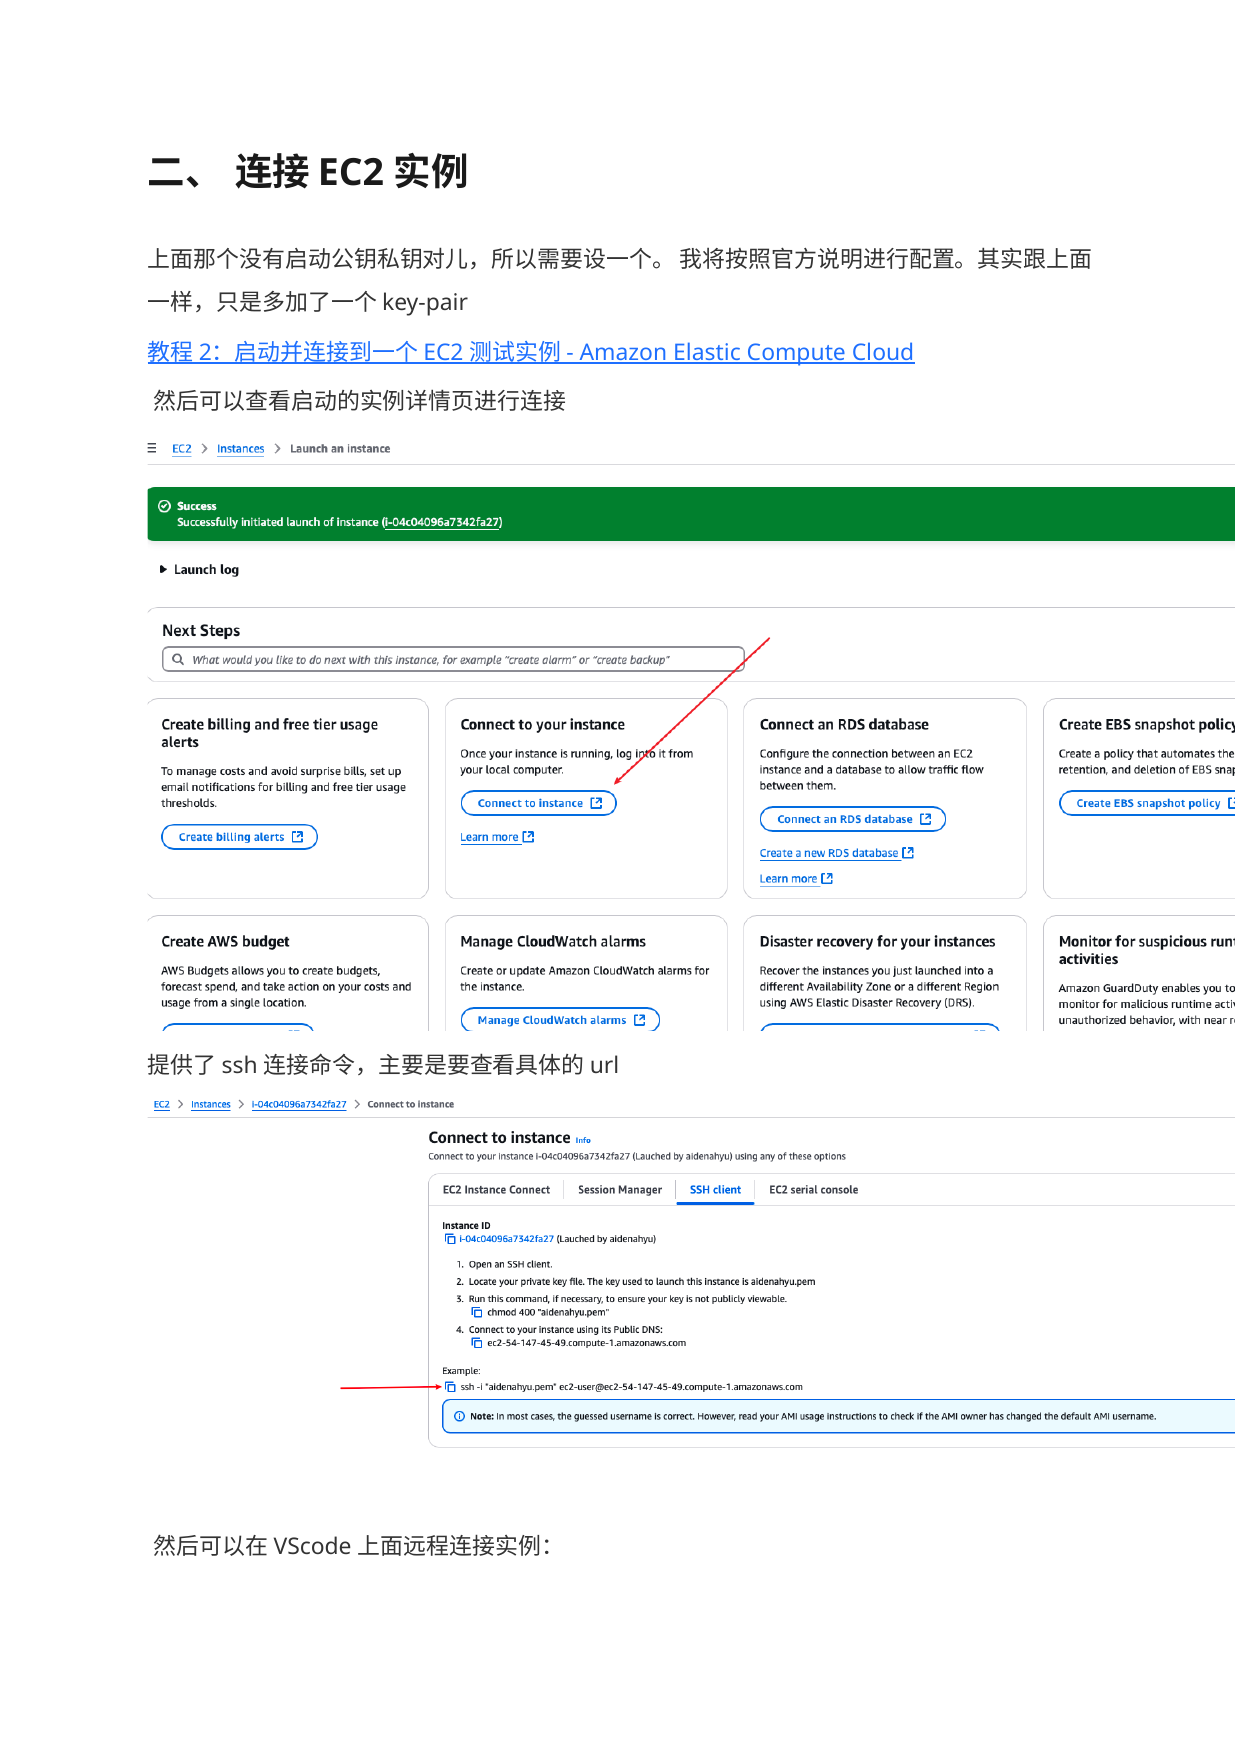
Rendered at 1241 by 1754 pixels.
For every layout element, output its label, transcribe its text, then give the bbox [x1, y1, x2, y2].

picture [147, 1096, 1235, 1466]
text 上面那个没有启动公钥私钥对儿，所以需要设一个。 我将按照官方说明进行配置。其实跟上面一样，只是多加了一个 key-pair [148, 241, 1093, 317]
picture [147, 432, 1235, 1031]
text 然后可以在 VScode 上面远程连接实例： [148, 1528, 1093, 1561]
text 教程 2：启动并连接到一个 EC2 测试实例 - Amazon Elastic Compute Cloud [148, 333, 1093, 367]
text 然后可以查看启动的实例详情页进行连接 [148, 383, 1093, 416]
text 提供了 ssh 连接命令，主要是要查看具体的 url [148, 1047, 1093, 1080]
subtitle 连接EC2 实例 [148, 142, 1093, 196]
